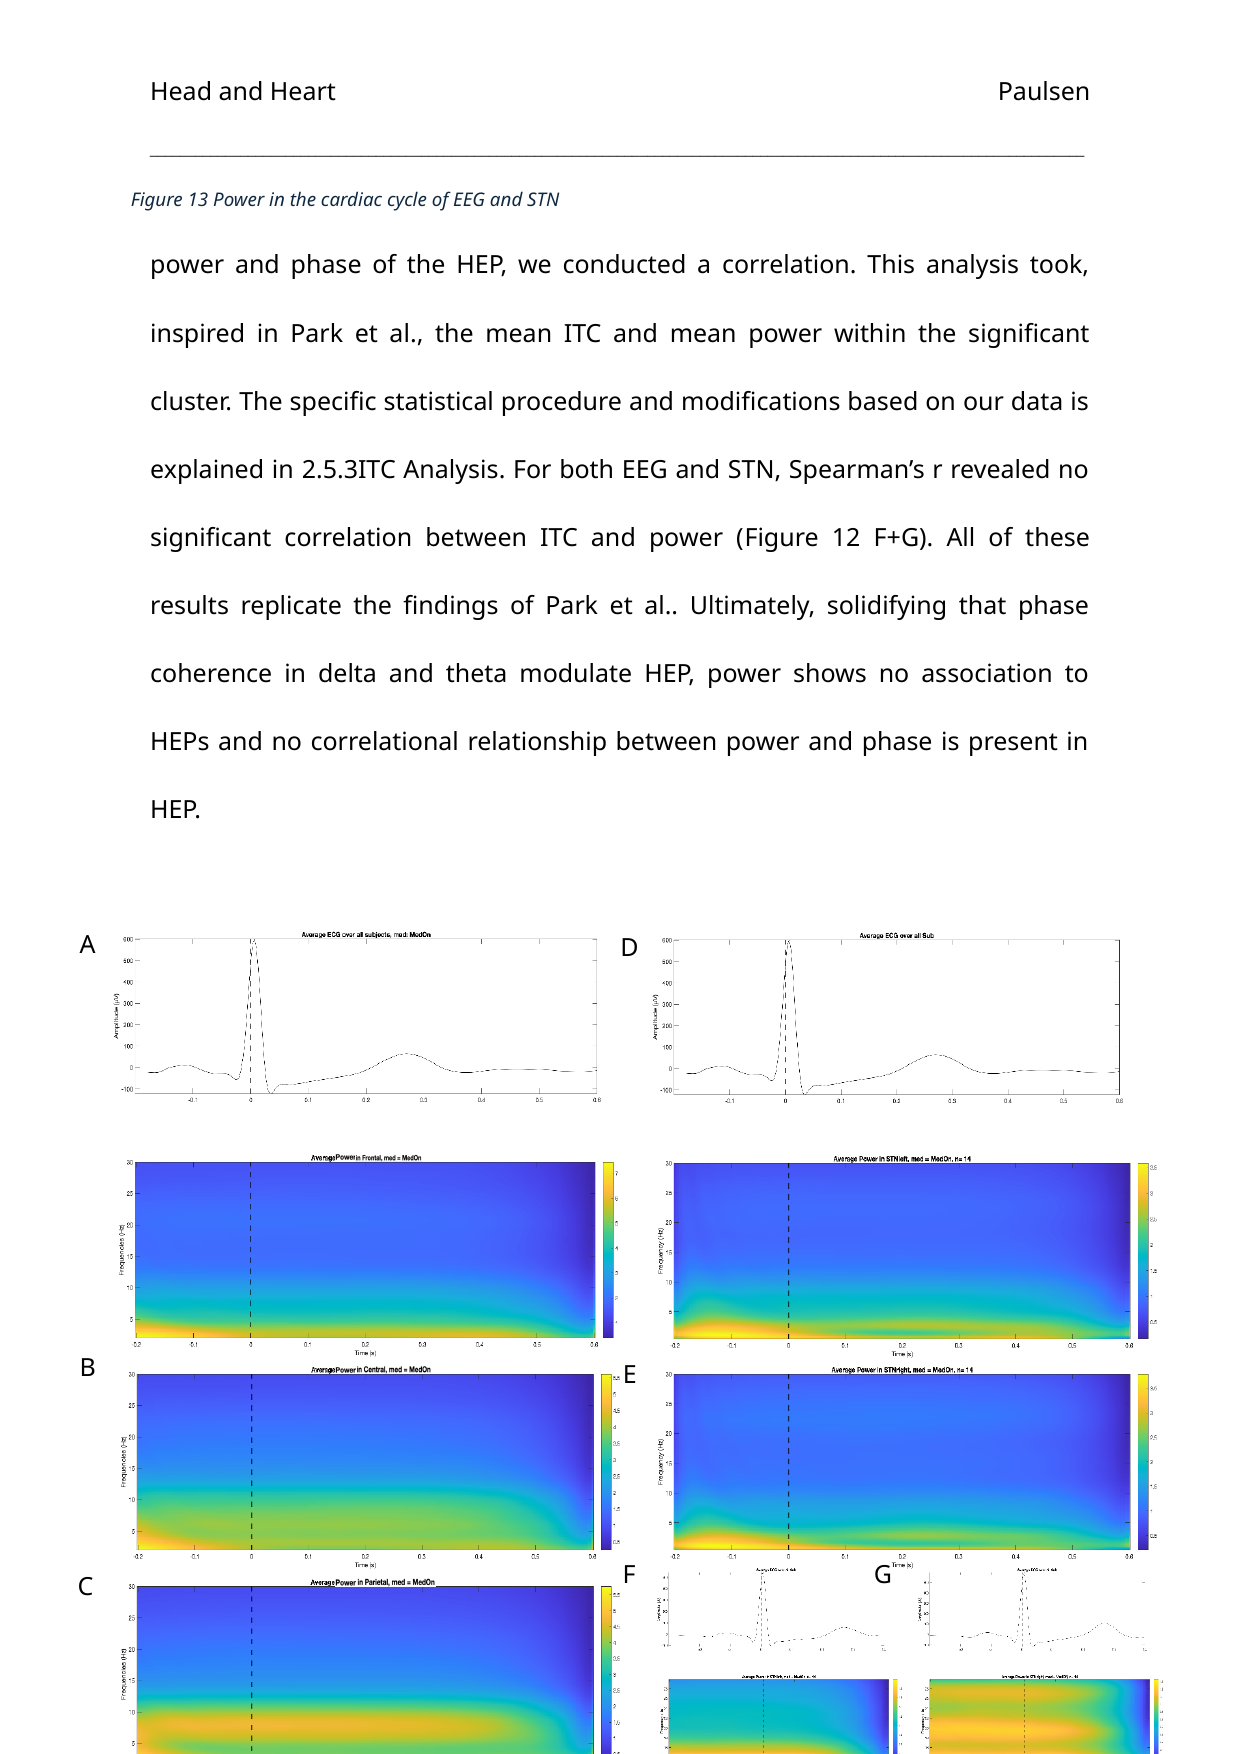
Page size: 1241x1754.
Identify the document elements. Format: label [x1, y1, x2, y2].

text [150, 186, 1090, 826]
picture [113, 931, 620, 1754]
picture [652, 932, 1163, 1754]
